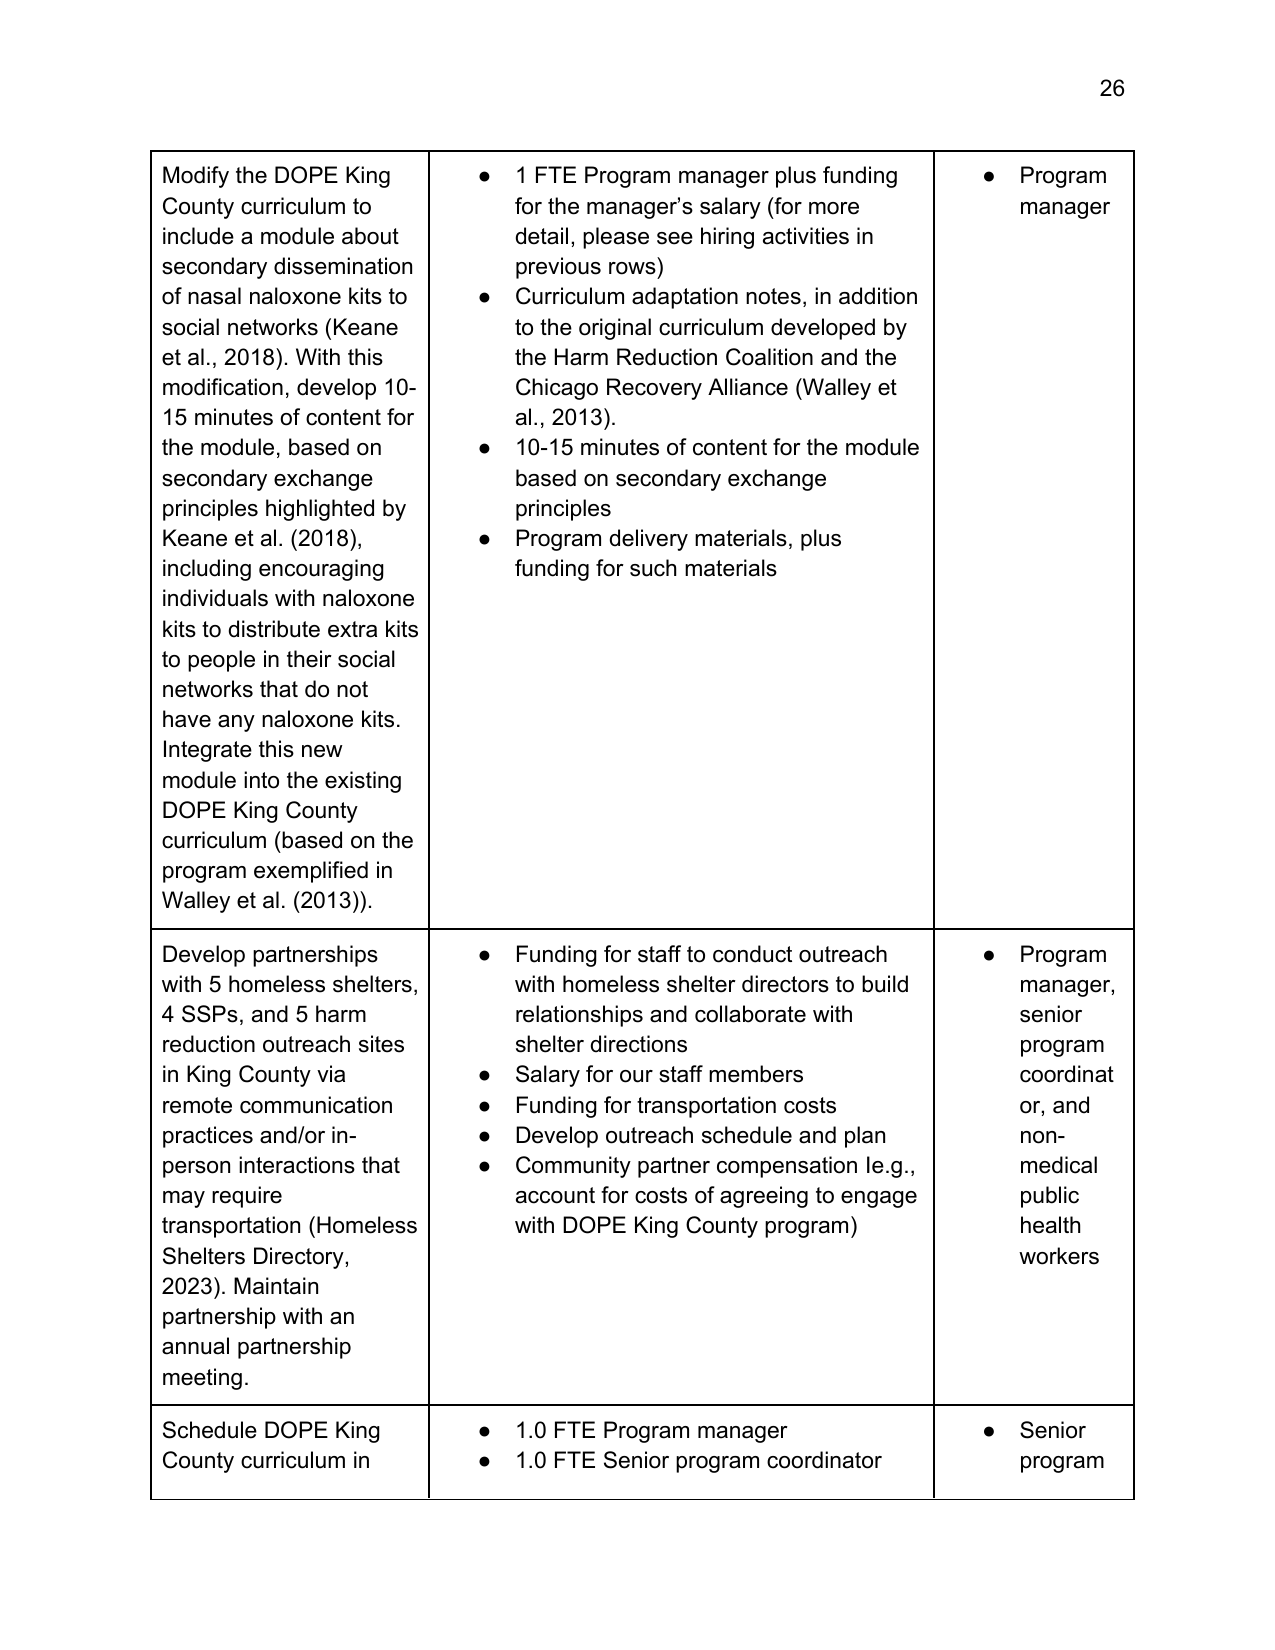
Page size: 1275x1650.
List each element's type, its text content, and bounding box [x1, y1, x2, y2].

table_cell Program manager, senior program coordinator, and non-medical public health workers [935, 930, 1133, 1404]
table_cell 1 FTE Program manager plus funding for the manager’s salary (for more detail, please see hiring activities in previous rows) Curriculum adaptation notes, in addition to the original curriculum developed by the Harm Reduction Coalition and the Chicago Recovery Alliance (Walley et al., 2013). 10-15 minutes of content for the module based on secondary exchange principles Program delivery materials, plus funding for such materials [430, 152, 933, 928]
table_cell Funding for staff to conduct outreach with homeless shelter directors to build relationships and collaborate with shelter directions Salary for our staff members Funding for transportation costs Develop outreach schedule and plan Community partner compensation Ie.g., account for costs of agreeing to engage with DOPE King County program) [430, 930, 933, 1404]
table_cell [152, 1406, 428, 1498]
table_cell Modify the DOPE King County curriculum to include a module about secondary dissemination of nasal naloxone kits to social networks (Keane et al., 2018). With this modification, develop 10-15 minutes of content for the module, based on secondary exchange principles highlighted by Keane et al. (2018), including encouraging individuals with naloxone kits to distribute extra kits to people in their social networks that do not have any naloxone kits. Integrate this new module into the existing DOPE King County curriculum (based on the program exemplified in Walley et al. (2013)). [152, 152, 428, 928]
table_cell Develop partnerships with 5 homeless shelters, 4 SSPs, and 5 harm reduction outreach sites in King County via remote communication practices and/or in-person interactions that may require transportation (Homeless Shelters Directory, 2023). Maintain partnership with an annual partnership meeting. [152, 930, 428, 1404]
table_cell Program manager [935, 152, 1133, 928]
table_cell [430, 1406, 933, 1498]
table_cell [935, 1406, 1133, 1498]
